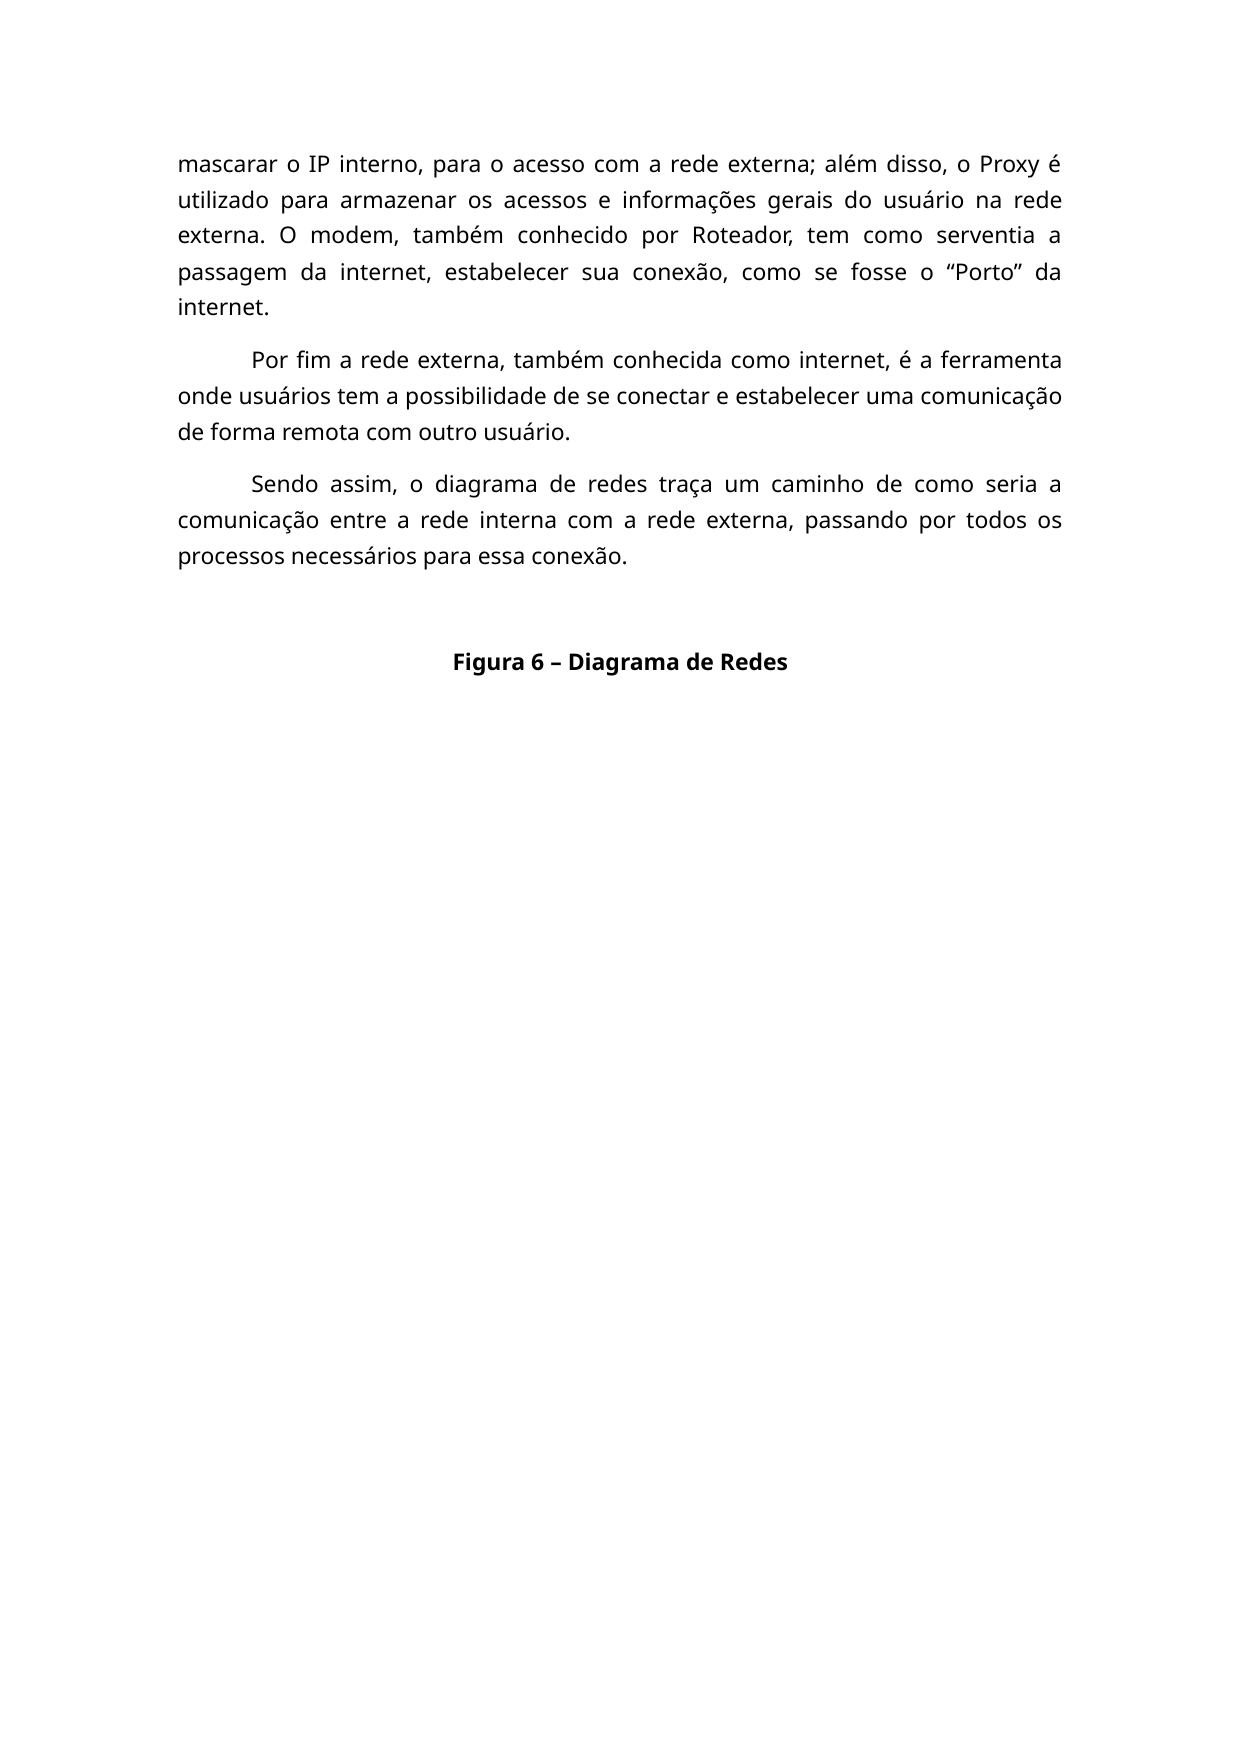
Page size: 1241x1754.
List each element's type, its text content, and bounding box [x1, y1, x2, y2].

text Sendo assim, o diagrama de redes traça um caminho de como seria a comunicação entre a rede interna com a rede externa, passando por todos os processos necessários para essa conexão. [177, 468, 1063, 572]
text Por fim a rede externa, também conhecida como internet, é a ferramenta onde usuários tem a possibilidade de se conectar e estabelecer uma comunicação de forma remota com outro usuário. [177, 344, 1063, 447]
text Figura 6 – Diagrama de Redes [177, 646, 1063, 677]
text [177, 148, 1063, 323]
